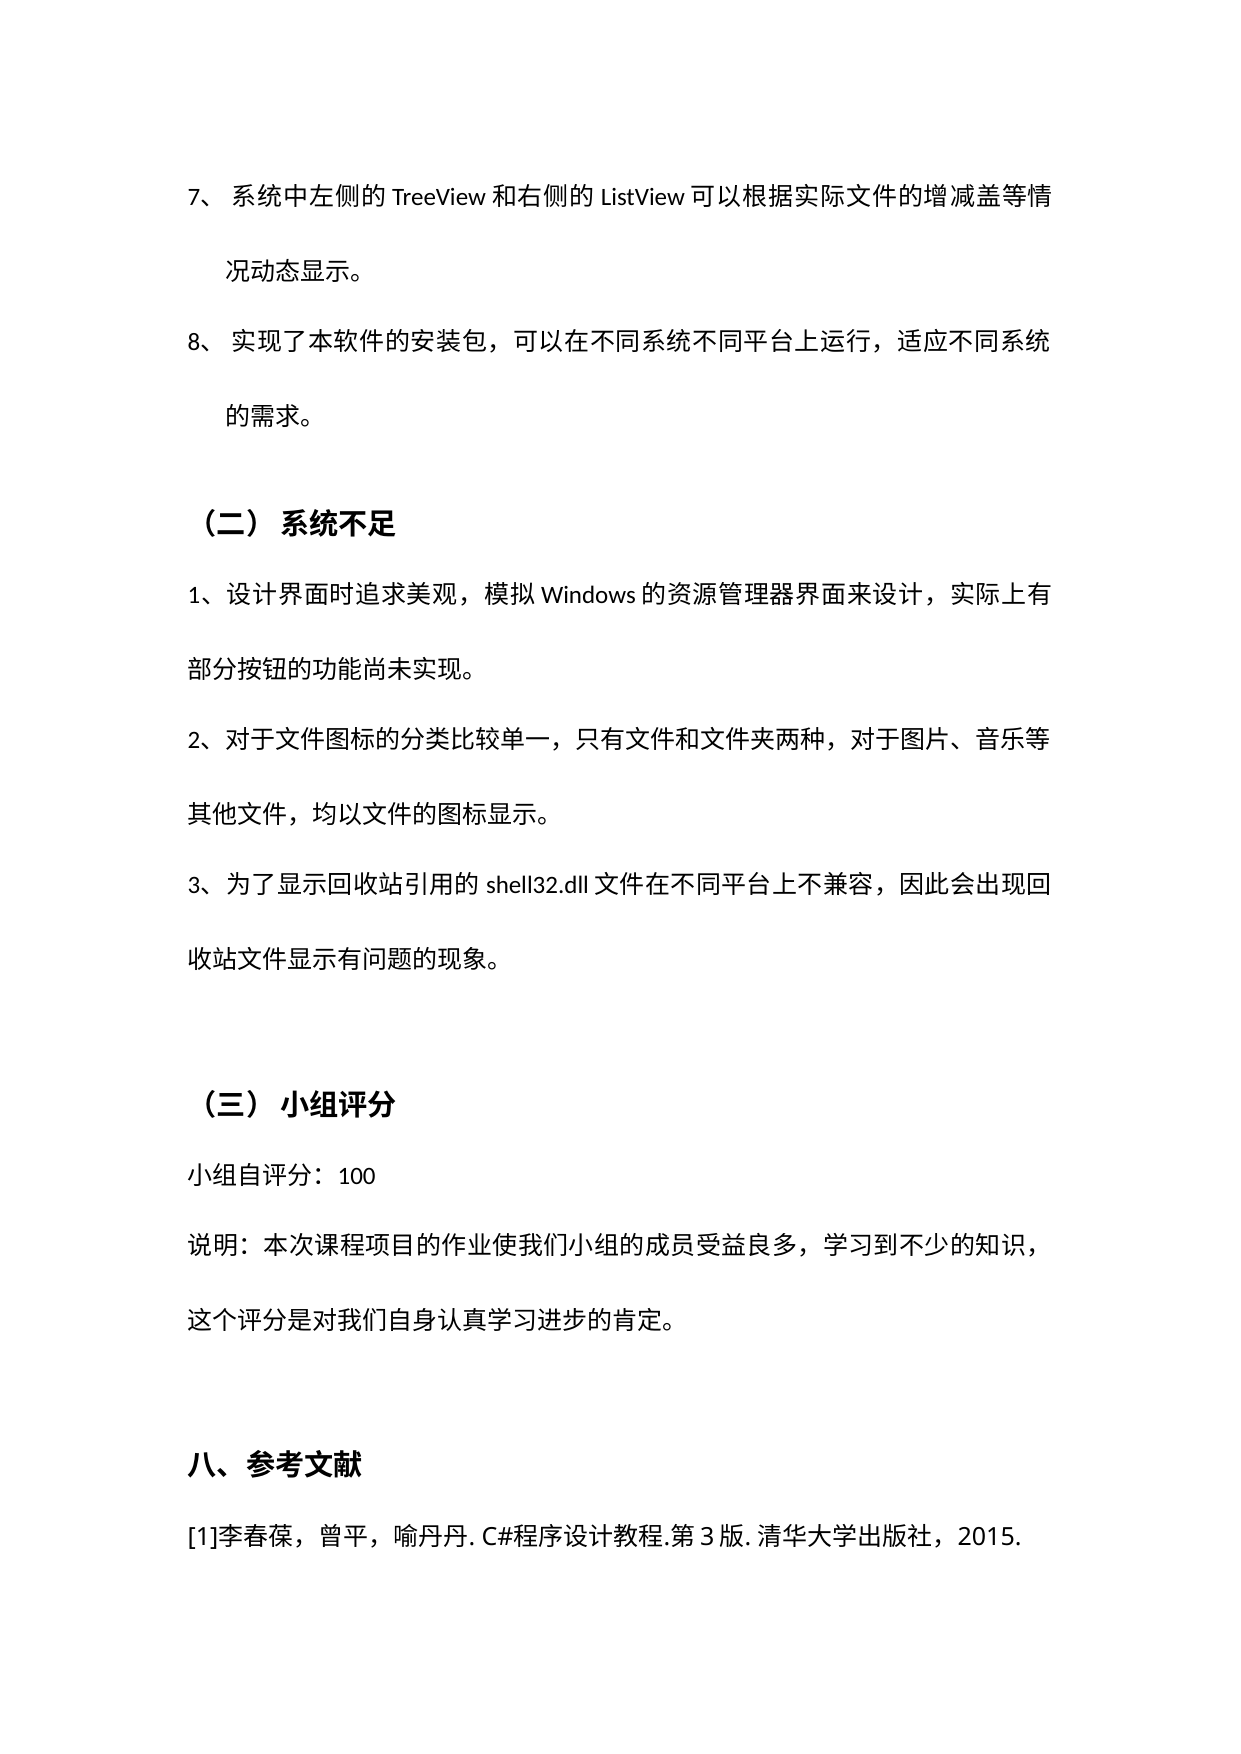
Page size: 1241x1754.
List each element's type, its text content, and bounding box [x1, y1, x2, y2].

list 系统中左侧的TreeView和右侧的ListView可以根据实际文件的增减盖等情况动态显示。 [187, 162, 1053, 302]
list 实现了本软件的安装包，可以在不同系统不同平台上运行，适应不同系统的需求。 [187, 307, 1053, 447]
text [1]李春葆，曾平，喻丹丹. C#程序设计教程.第3版. 清华大学出版社，2015. [187, 1502, 1053, 1567]
text 1、设计界面时追求美观，模拟Windows的资源管理器界面来设计，实际上有部分按钮的功能尚未实现。 [187, 560, 1053, 700]
list 小组评分 [187, 1070, 1053, 1135]
list 系统不足 [187, 489, 1053, 554]
text 八、参考文献 [187, 1430, 1053, 1495]
text 2、对于文件图标的分类比较单一，只有文件和文件夹两种，对于图片、音乐等其他文件，均以文件的图标显示。 [187, 706, 1053, 845]
text 3、为了显示回收站引用的shell32.dll文件在不同平台上不兼容，因此会出现回收站文件显示有问题的现象。 [187, 851, 1053, 990]
text 小组自评分：100 [187, 1141, 1053, 1206]
text 说明：本次课程项目的作业使我们小组的成员受益良多，学习到不少的知识，这个评分是对我们自身认真学习进步的肯定。 [187, 1211, 1053, 1351]
